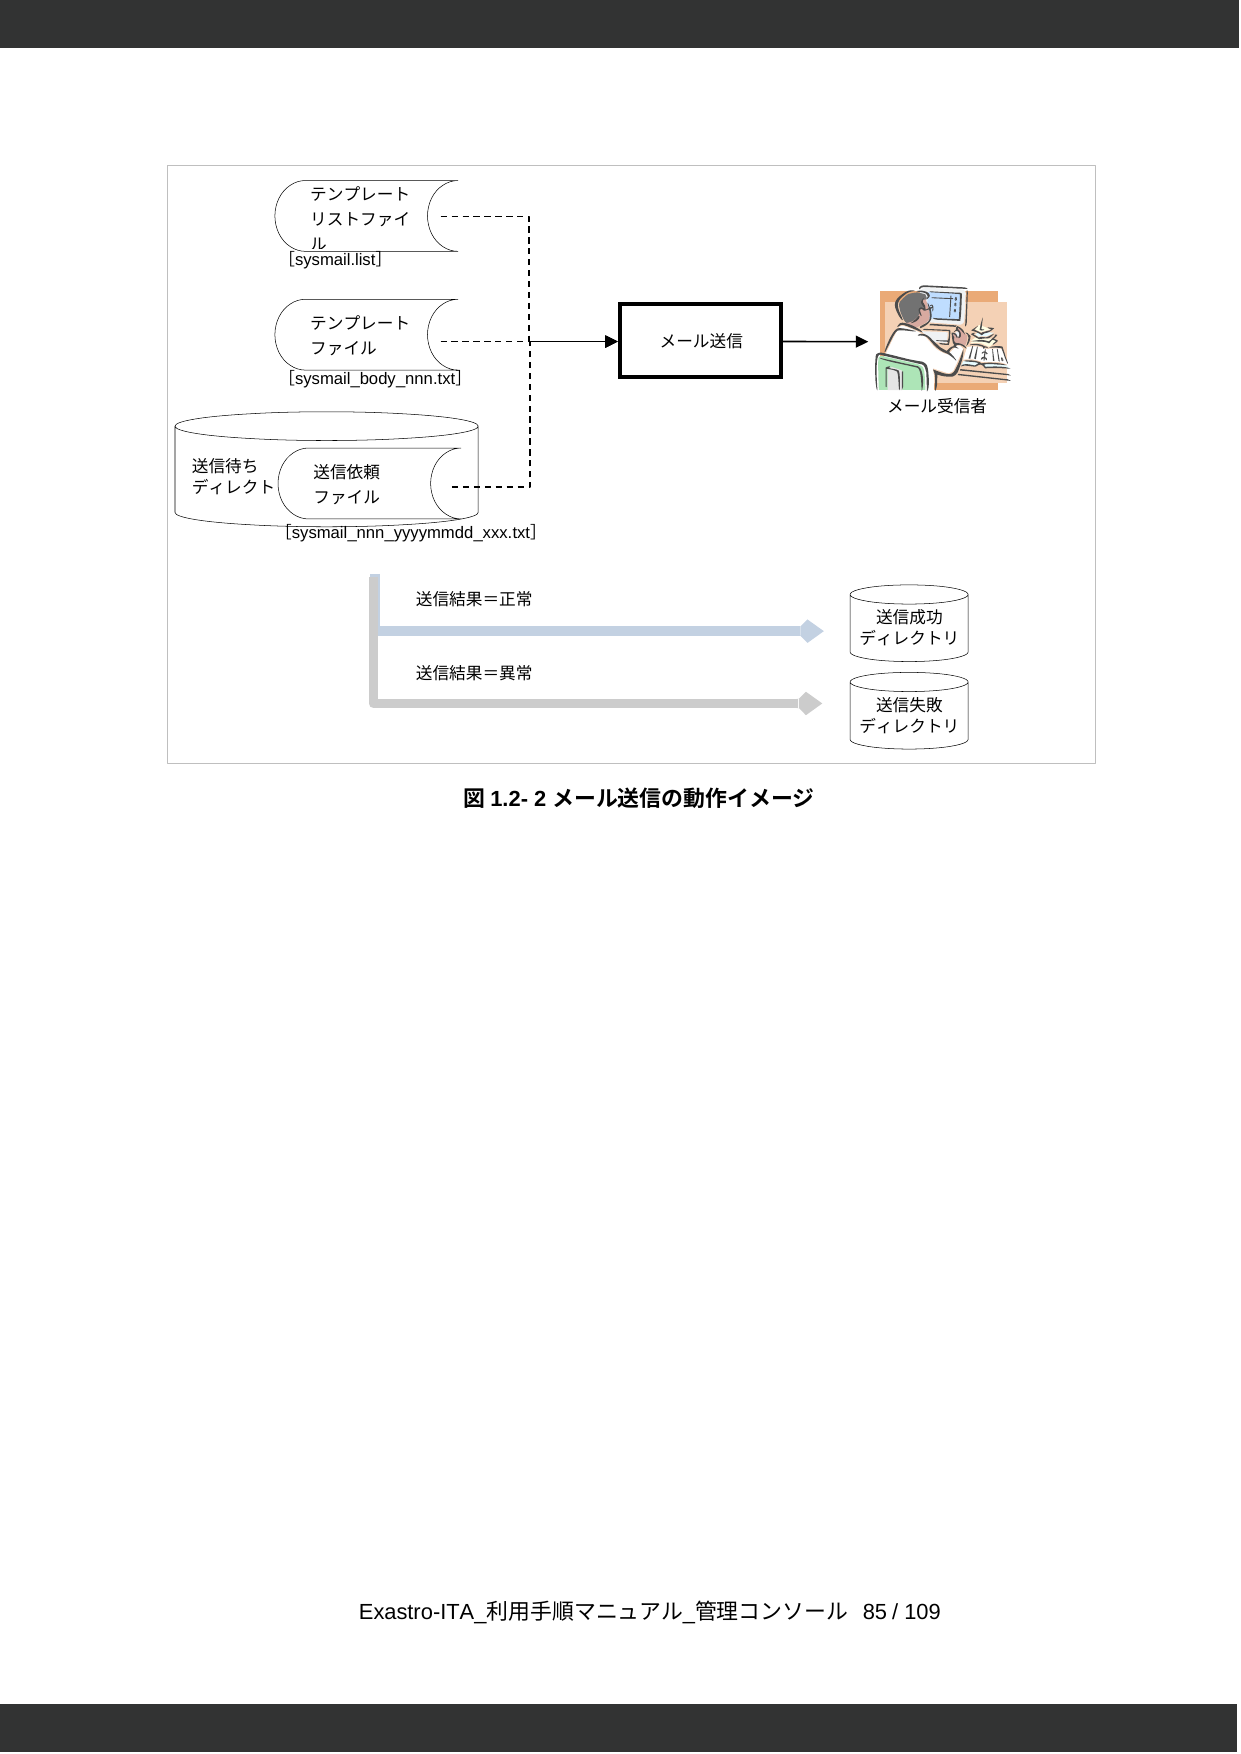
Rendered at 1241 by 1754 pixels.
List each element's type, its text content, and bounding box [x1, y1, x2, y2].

text 図 1.2- 2 メール送信の動作イメージ [148, 767, 1130, 827]
picture [0, 0, 1239, 48]
picture [0, 1704, 1237, 1752]
